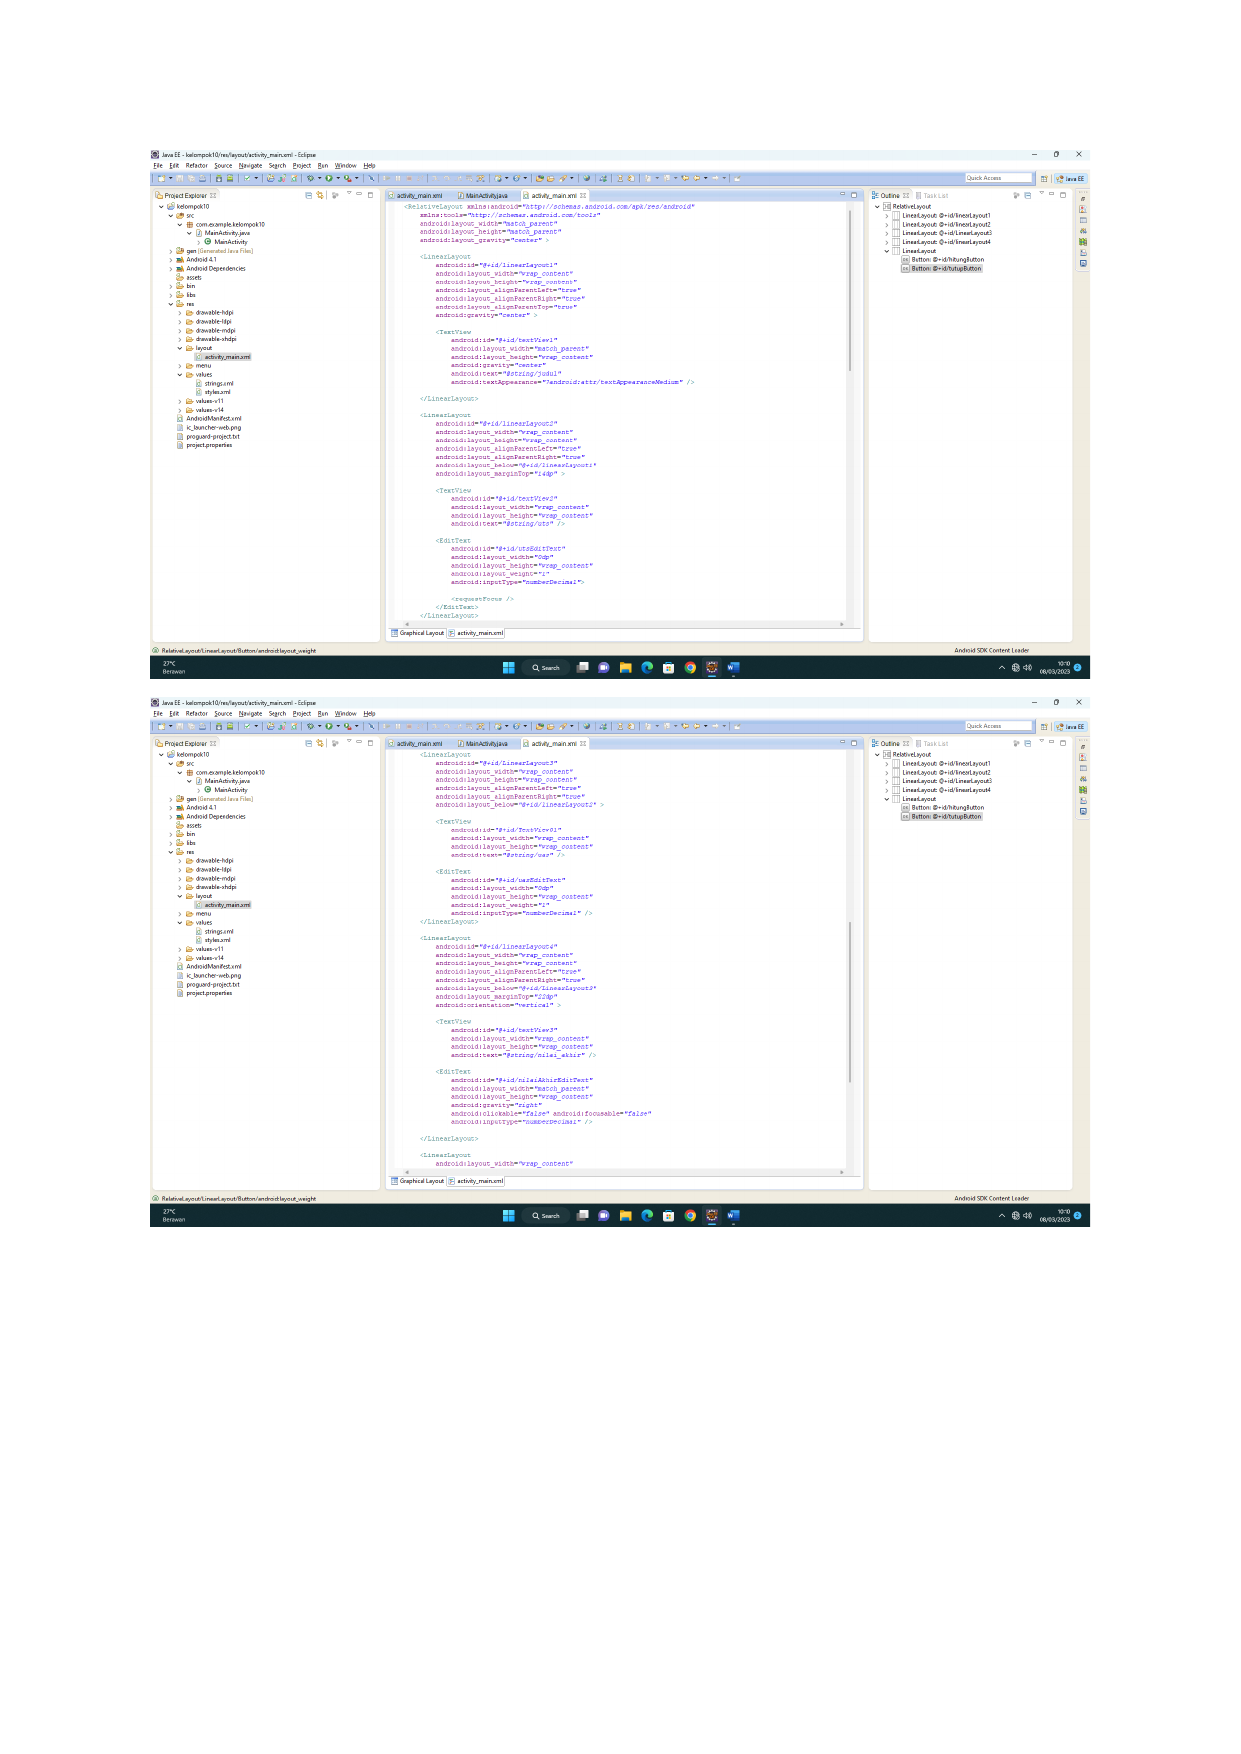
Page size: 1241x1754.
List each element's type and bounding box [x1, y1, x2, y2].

picture [150, 150, 1091, 679]
picture [150, 697, 1091, 1227]
